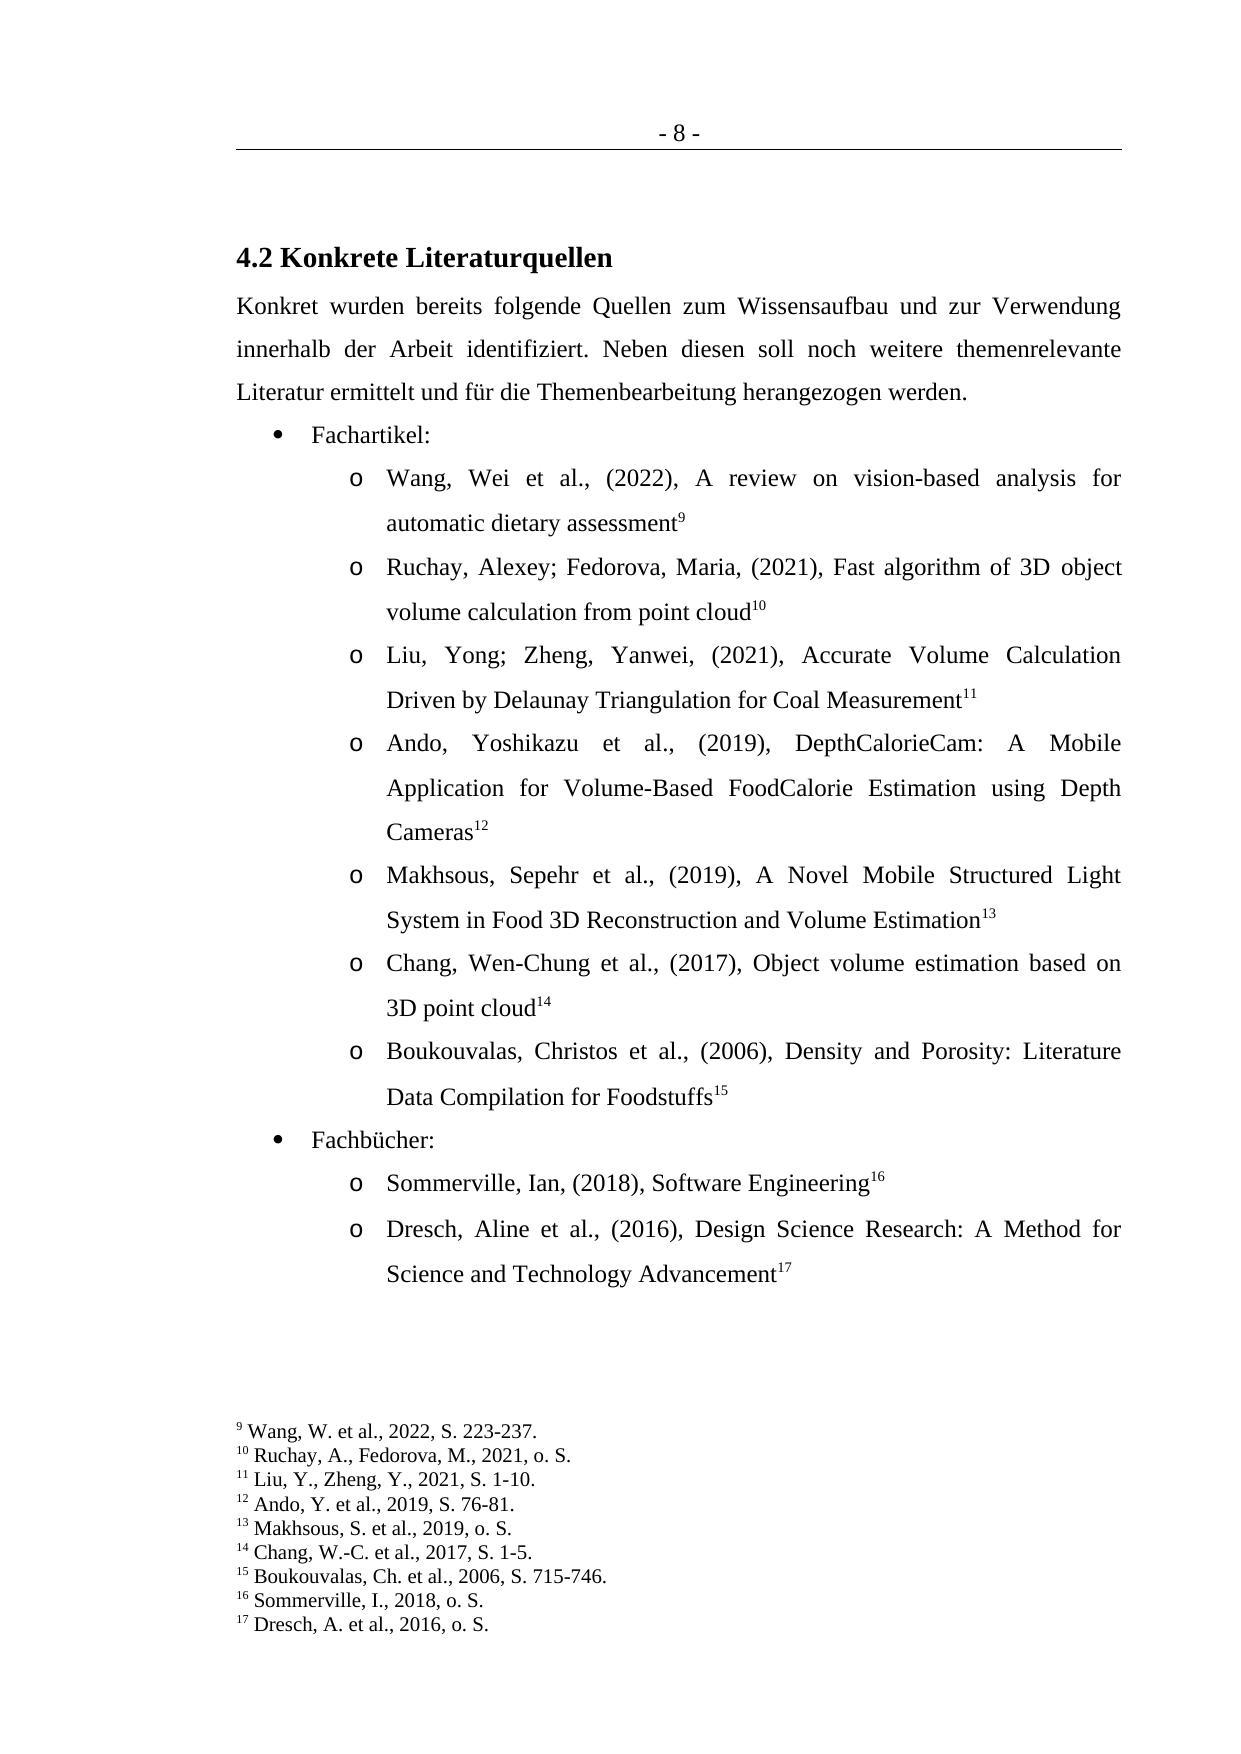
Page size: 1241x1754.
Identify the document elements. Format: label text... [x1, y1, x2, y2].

list Liu, Yong; Zheng, Yanwei, (2021), Accurate Volume Calculation Driven by Delaunay Triangulation for Coal Measurement [349, 640, 1122, 714]
list Fachbücher: [274, 1125, 1122, 1153]
list Wang, Wei et al., (2022), A review on vision-based analysis for automatic dietary assessment [349, 463, 1122, 537]
list Ruchay, Alexey; Fedorova, Maria, (2021), Fast algorithm of 3D object volume calculation from point cloud [349, 552, 1122, 626]
text Konkret wurden bereits folgende Quellen zum Wissensaufbau und zur Verwendung innerhalb der Arbeit identifiziert. Neben diesen soll noch weitere themenrelevante Literatur ermittelt und für die Themenbearbeitung herangezogen werden. [236, 291, 1122, 406]
list Fachartikel: [274, 420, 1122, 449]
text 4.2 Konkrete Literaturquellen [236, 240, 1122, 274]
list Makhsous, Sepehr et al., (2019), A Novel Mobile Structured Light System in Food 3D Reconstruction and Volume Estimation [349, 860, 1122, 934]
list Dresch, Aline et al., (2016), Design Science Research: A Method for Science and Technology Advancement [349, 1214, 1122, 1288]
list Ando, Yoshikazu et al., (2019), DepthCalorieCam: A Mobile Application for Volume-Based FoodCalorie Estimation using Depth Cameras [349, 728, 1122, 845]
list Sommerville, Ian, (2018), Software Engineering [349, 1168, 1122, 1199]
list Chang, Wen-Chung et al., (2017), Object volume estimation based on 3D point cloud [349, 948, 1122, 1022]
list Boukouvalas, Christos et al., (2006), Density and Porosity: Literature Data Compilation for Foodstuffs [349, 1036, 1122, 1110]
